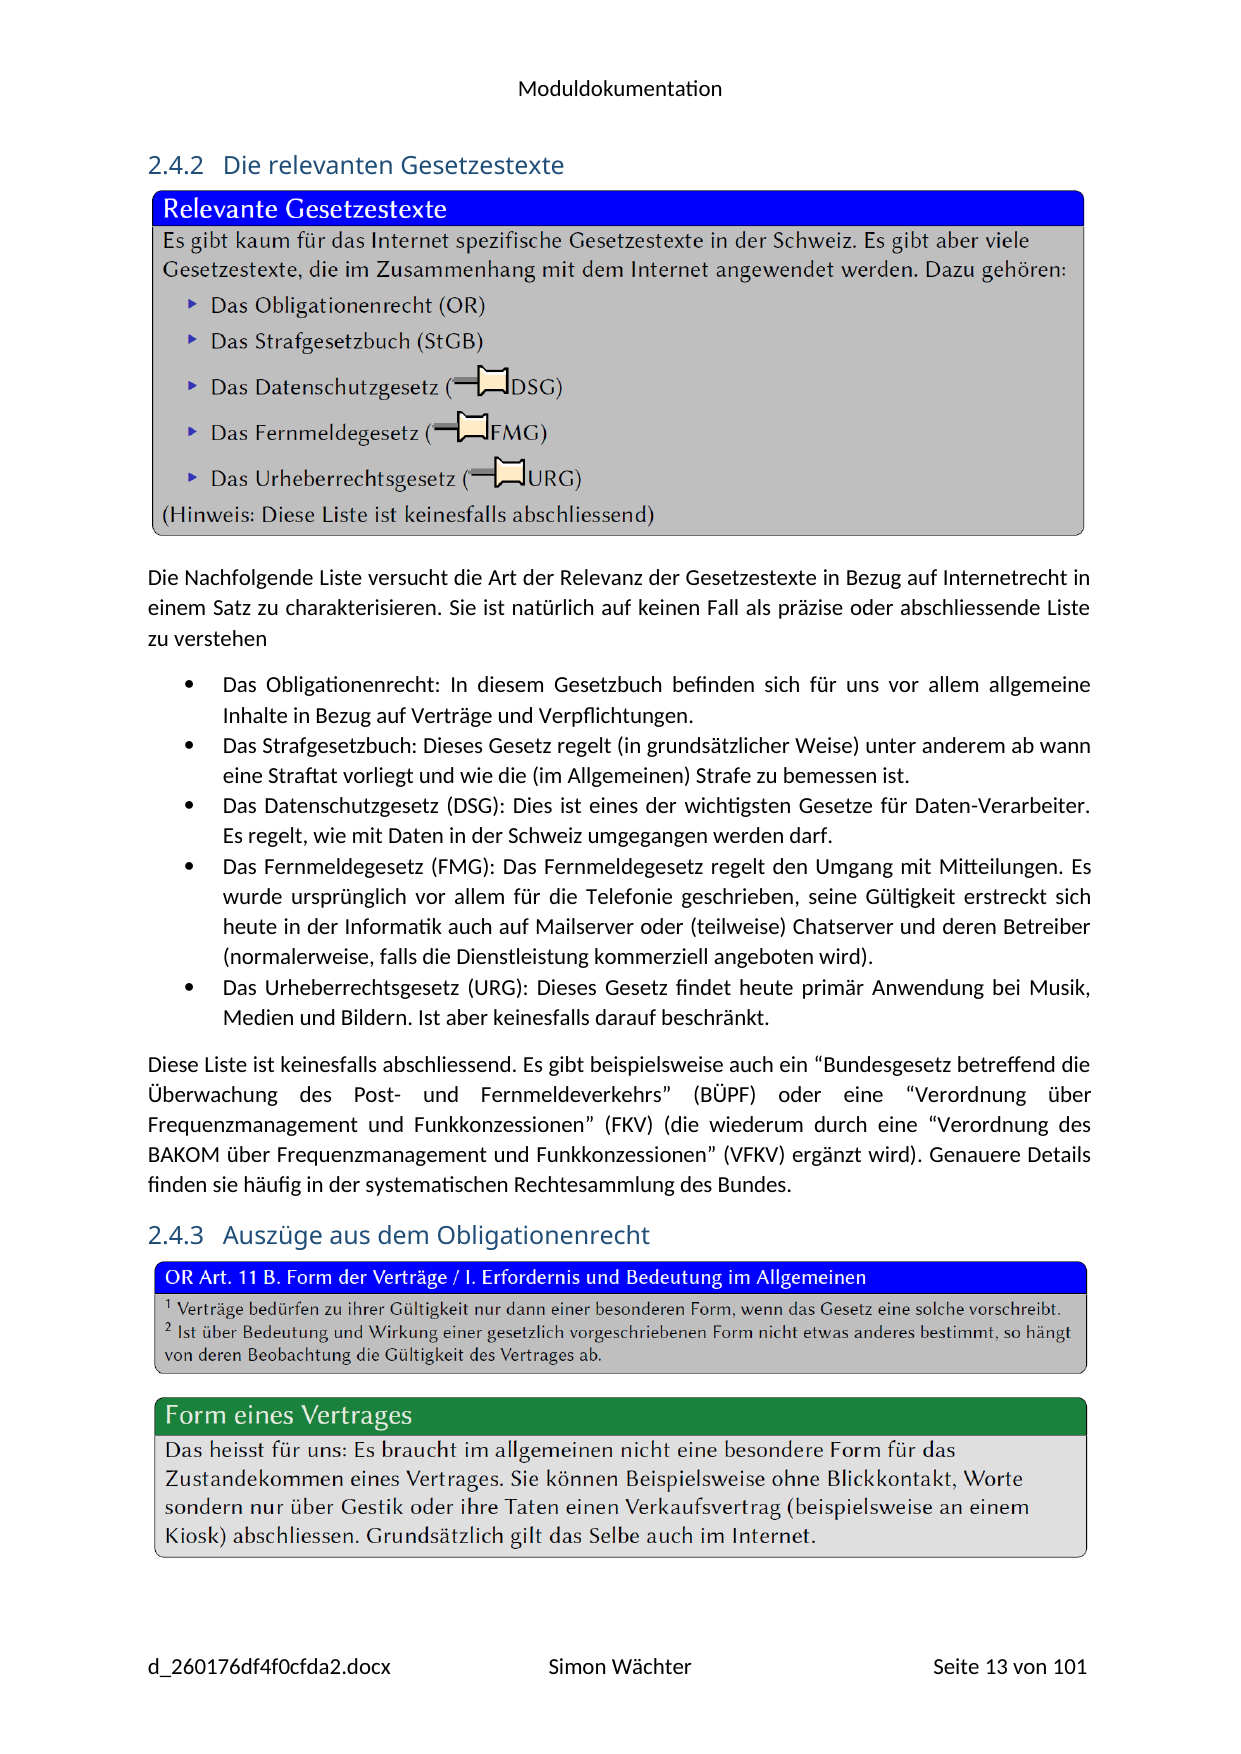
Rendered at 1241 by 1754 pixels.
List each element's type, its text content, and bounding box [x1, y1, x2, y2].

list Das Urheberrechtsgesetz (URG): Dieses Gesetz findet heute primär Anwendung bei Musik, Medien und Bildern. Ist aber keinesfalls darauf beschränkt. [185, 973, 1093, 1031]
picture [147, 184, 1093, 545]
subtitle Auszüge aus dem Obligationenrecht [148, 1217, 1093, 1251]
text Die Nachfolgende Liste versucht die Art der Relevanz der Gesetzestexte in Bezug auf Internetrecht in einem Satz zu charakterisieren. Sie ist natürlich auf keinen Fall als präzise oder abschliessende Liste zu verstehen [148, 563, 1093, 652]
list Das Obligationenrecht: In diesem Gesetzbuch befinden sich für uns vor allem allgemeine Inhalte in Bezug auf Verträge und Verpflichtungen. [185, 671, 1093, 729]
picture [147, 1254, 1093, 1564]
list Das Datenschutzgesetz (DSG): Dies ist eines der wichtigsten Gesetze für Daten-Verarbeiter. Es regelt, wie mit Daten in der Schweiz umgegangen werden darf. [185, 791, 1093, 849]
subtitle Die relevanten Gesetzestexte [148, 148, 1093, 182]
list Das Strafgesetzbuch: Dieses Gesetz regelt (in grundsätzlicher Weise) unter anderem ab wann eine Straftat vorliegt und wie die (im Allgemeinen) Strafe zu bemessen ist. [185, 731, 1093, 789]
text Diese Liste ist keinesfalls abschliessend. Es gibt beispielsweise auch ein “Bundesgesetz betreffend die Überwachung des Post- und Fernmeldeverkehrs” (BÜPF) oder eine “Verordnung über Frequenzmanagement und Funkkonzessionen” (FKV) (die wiederum durch eine “Verordnung des BAKOM über Frequenzmanagement und Funkkonzessionen” (VFKV) ergänzt wird). Genauere Details finden sie häufig in der systematischen Rechtesammlung des Bundes. [148, 1050, 1093, 1198]
list Das Fernmeldegesetz (FMG): Das Fernmeldegesetz regelt den Umgang mit Mitteilungen. Es wurde ursprünglich vor allem für die Telefonie geschrieben, seine Gültigkeit erstreckt sich heute in der Informatik auch auf Mailserver oder (teilweise) Chatserver und deren Betreiber (normalerweise, falls die Dienstleistung kommerziell angeboten wird). [185, 852, 1093, 970]
